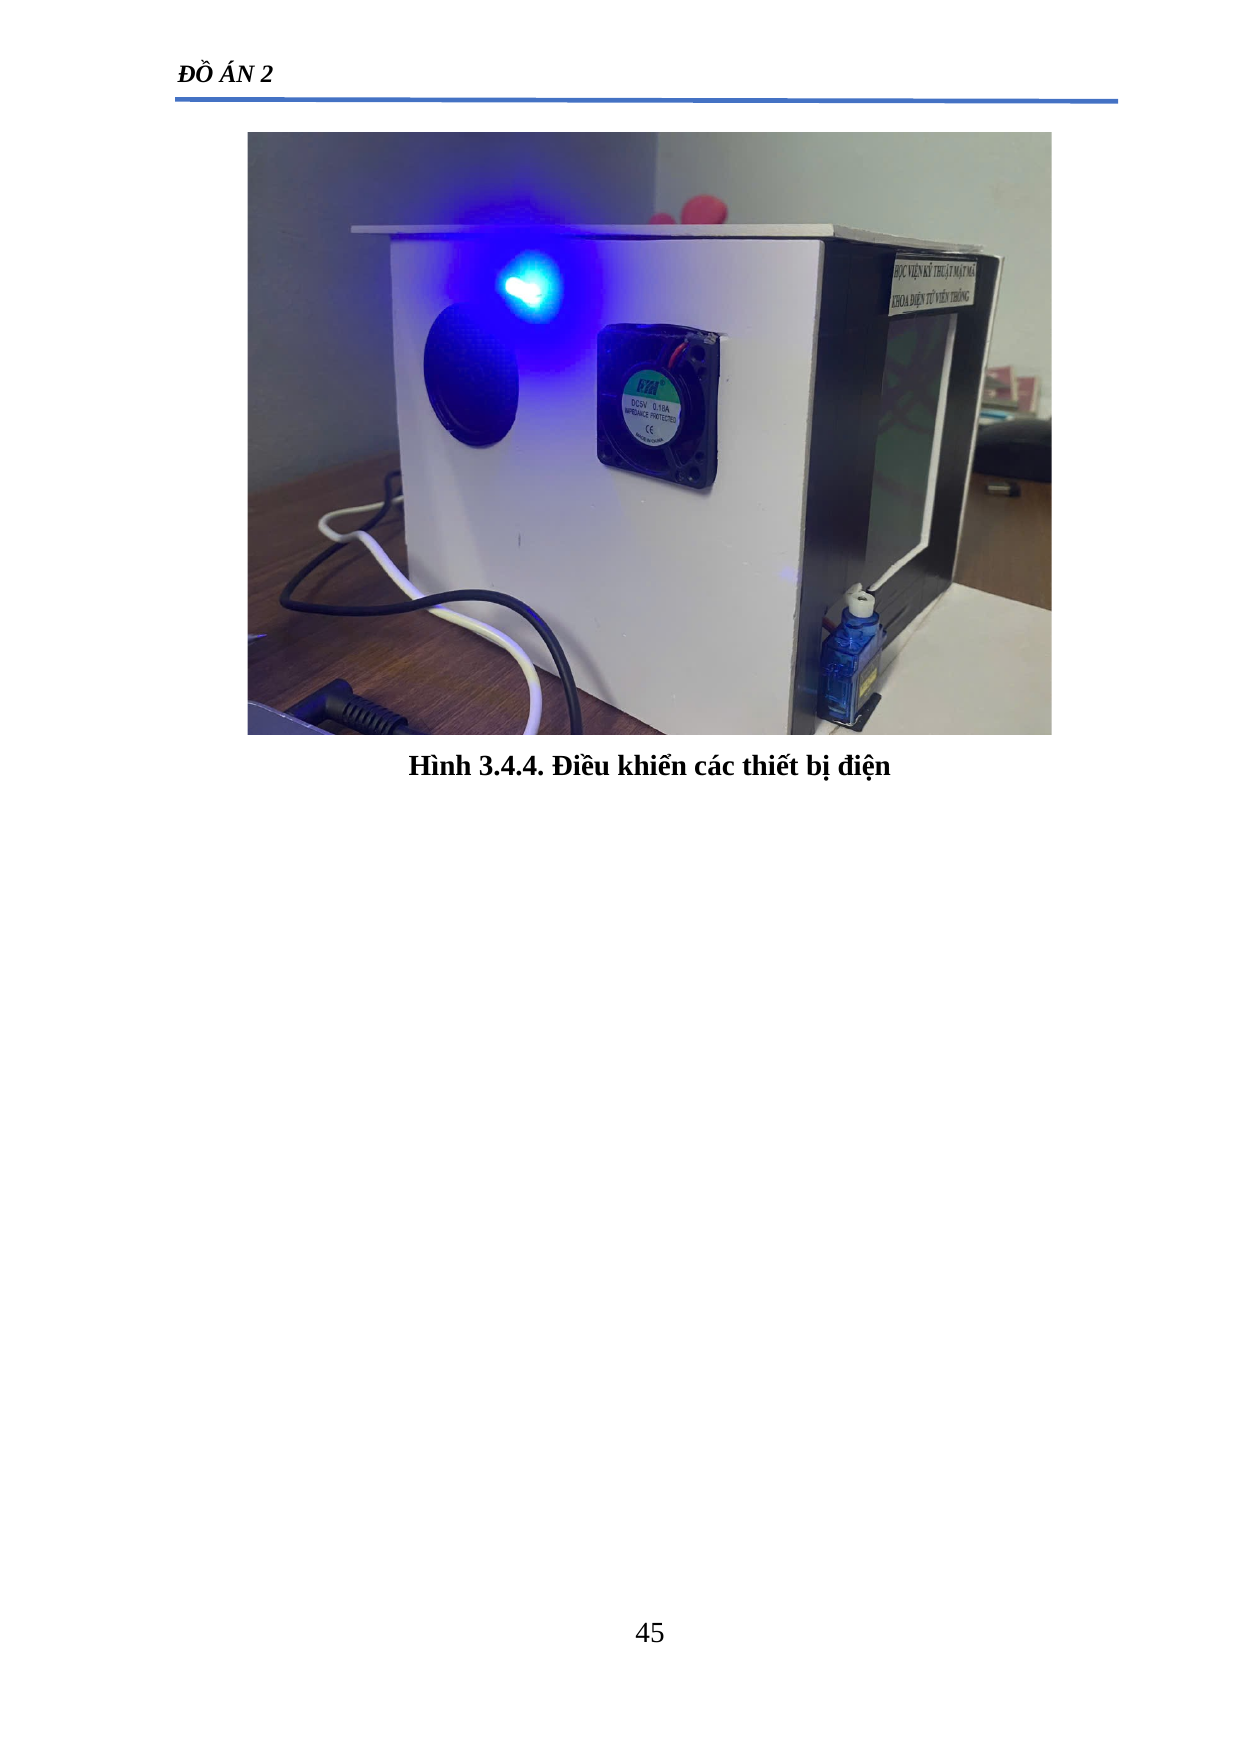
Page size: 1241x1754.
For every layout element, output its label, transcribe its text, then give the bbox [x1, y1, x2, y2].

picture [247, 132, 1052, 735]
text Hình 3.4.4. Điều khiển các thiết bị điện [177, 748, 1122, 781]
